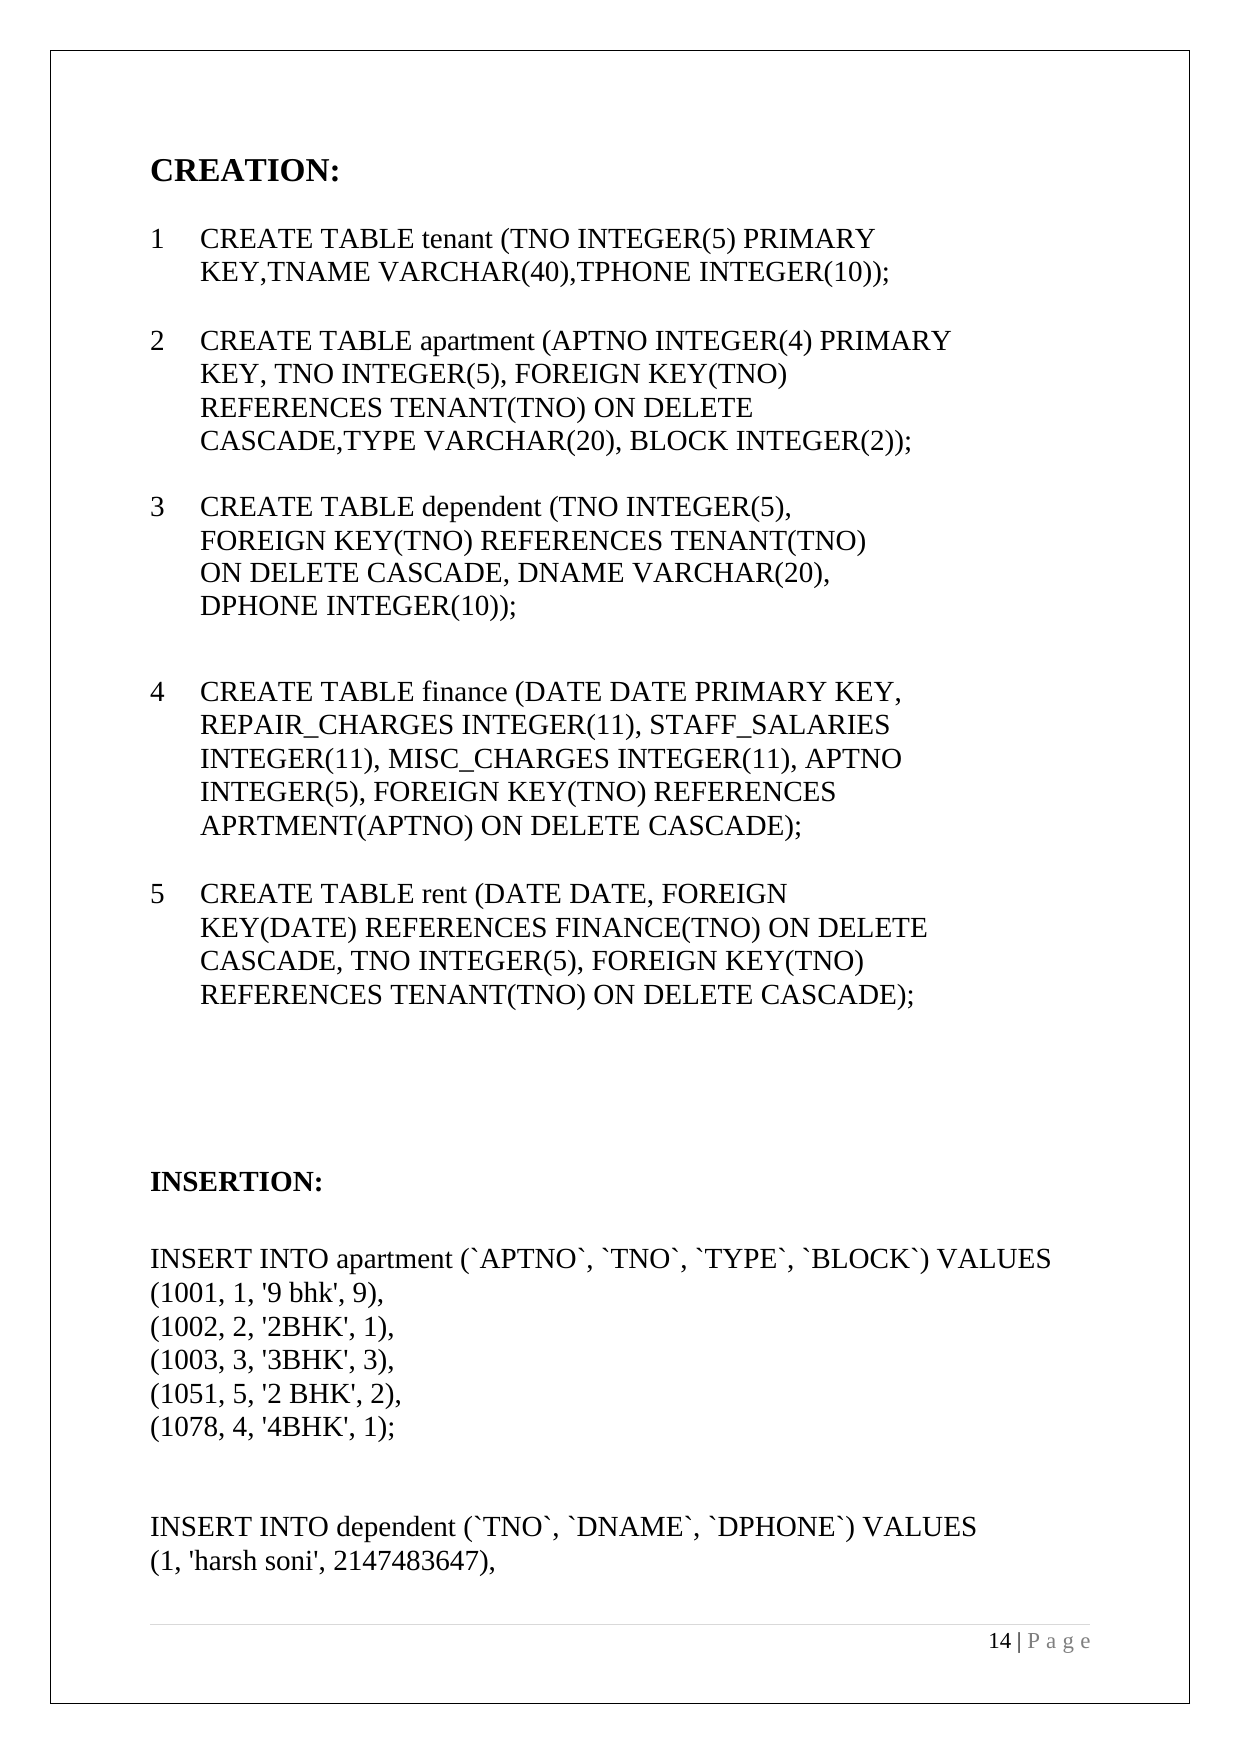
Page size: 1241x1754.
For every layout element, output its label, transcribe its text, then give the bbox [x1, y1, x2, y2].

list CREATE TABLE dependent (TNO INTEGER(5), FOREIGN KEY(TNO) REFERENCES TENANT(TNO) ON DELETE CASCADE, DNAME VARCHAR(20), DPHONE INTEGER(10)); [150, 490, 914, 622]
list CREATE TABLE rent (DATE DATE, FOREIGN KEY(DATE) REFERENCES FINANCE(TNO) ON DELETE CASCADE, TNO INTEGER(5), FOREIGN KEY(TNO) REFERENCES TENANT(TNO) ON DELETE CASCADE); [150, 876, 947, 1010]
text (1, 'harsh soni', 2147483647), [150, 1543, 1090, 1576]
text INSERT INTO dependent (`TNO`, `DNAME`, `DPHONE`) VALUES [150, 1509, 1090, 1543]
text (1078, 4, '4BHK', 1); [150, 1409, 1090, 1443]
text (1002, 2, '2BHK', 1), [150, 1309, 1090, 1342]
list CREATE TABLE apartment (APTNO INTEGER(4) PRIMARY KEY, TNO INTEGER(5), FOREIGN KEY(TNO) REFERENCES TENANT(TNO) ON DELETE CASCADE,TYPE VARCHAR(20), BLOCK INTEGER(2)); [150, 323, 963, 457]
list CREATE TABLE tenant (TNO INTEGER(5) PRIMARY KEY,TNAME VARCHAR(40),TPHONE INTEGER(10)); [150, 222, 956, 288]
text (1003, 3, '3BHK', 3), [150, 1342, 1090, 1376]
text INSERTION: [150, 1164, 1090, 1198]
text (1001, 1, '9 bhk', 9), [150, 1275, 1090, 1309]
text (1051, 5, '2 BHK', 2), [150, 1376, 1090, 1409]
text CREATION: [150, 150, 1090, 188]
text INSERT INTO apartment (`APTNO`, `TNO`, `TYPE`, `BLOCK`) VALUES [150, 1242, 1090, 1275]
list CREATE TABLE finance (DATE DATE PRIMARY KEY, REPAIR_CHARGES INTEGER(11), STAFF_SALARIES INTEGER(11), MISC_CHARGES INTEGER(11), APTNO INTEGER(5), FOREIGN KEY(TNO) REFERENCES APRTMENT(APTNO) ON DELETE CASCADE); [150, 674, 920, 842]
